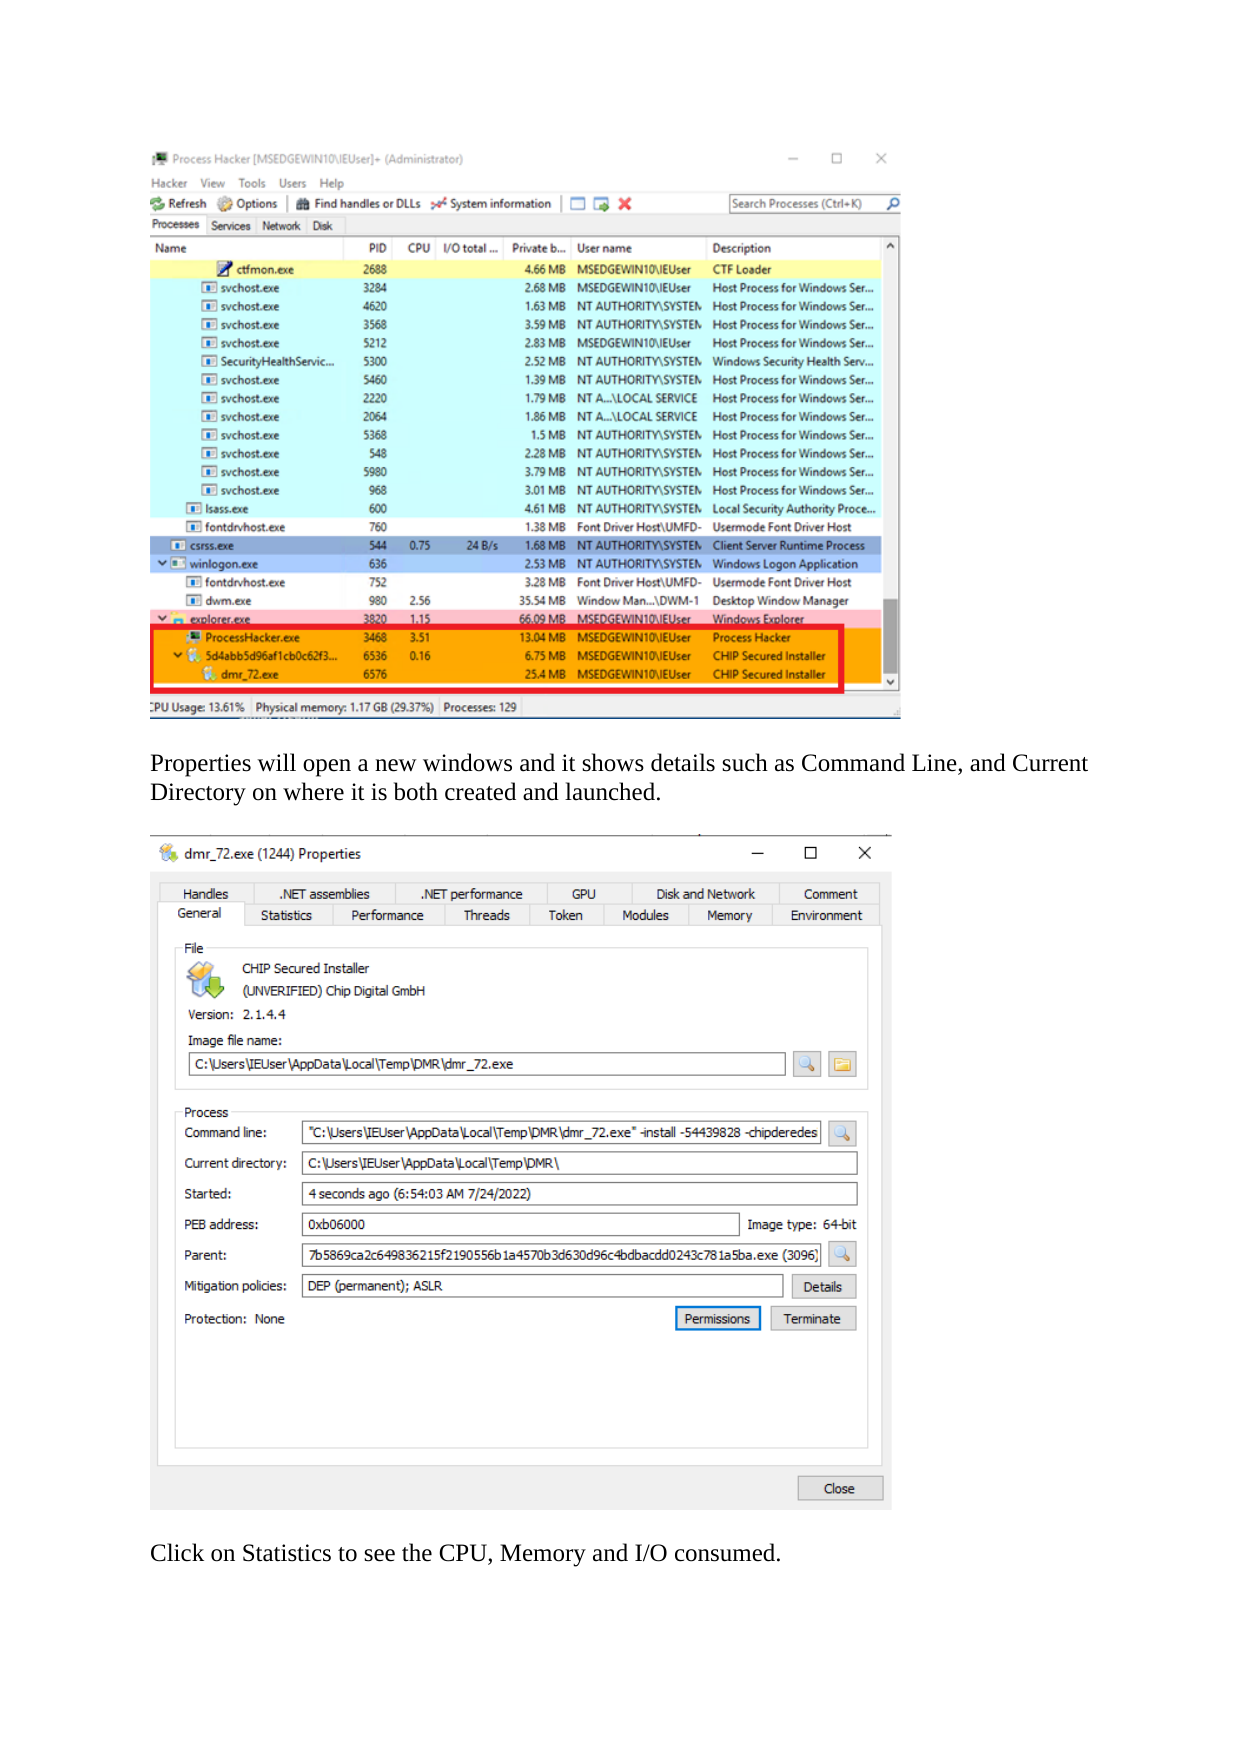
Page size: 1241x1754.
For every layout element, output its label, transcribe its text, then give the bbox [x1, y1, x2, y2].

picture [150, 834, 892, 1510]
text Properties will open a new windows and it shows details such as Command Line, and Current Directory on where it is both created and launched. [150, 748, 1090, 805]
text Click on Statistics to see the CPU, Memory and I/O consumed. [150, 1538, 1090, 1567]
picture [150, 150, 902, 719]
